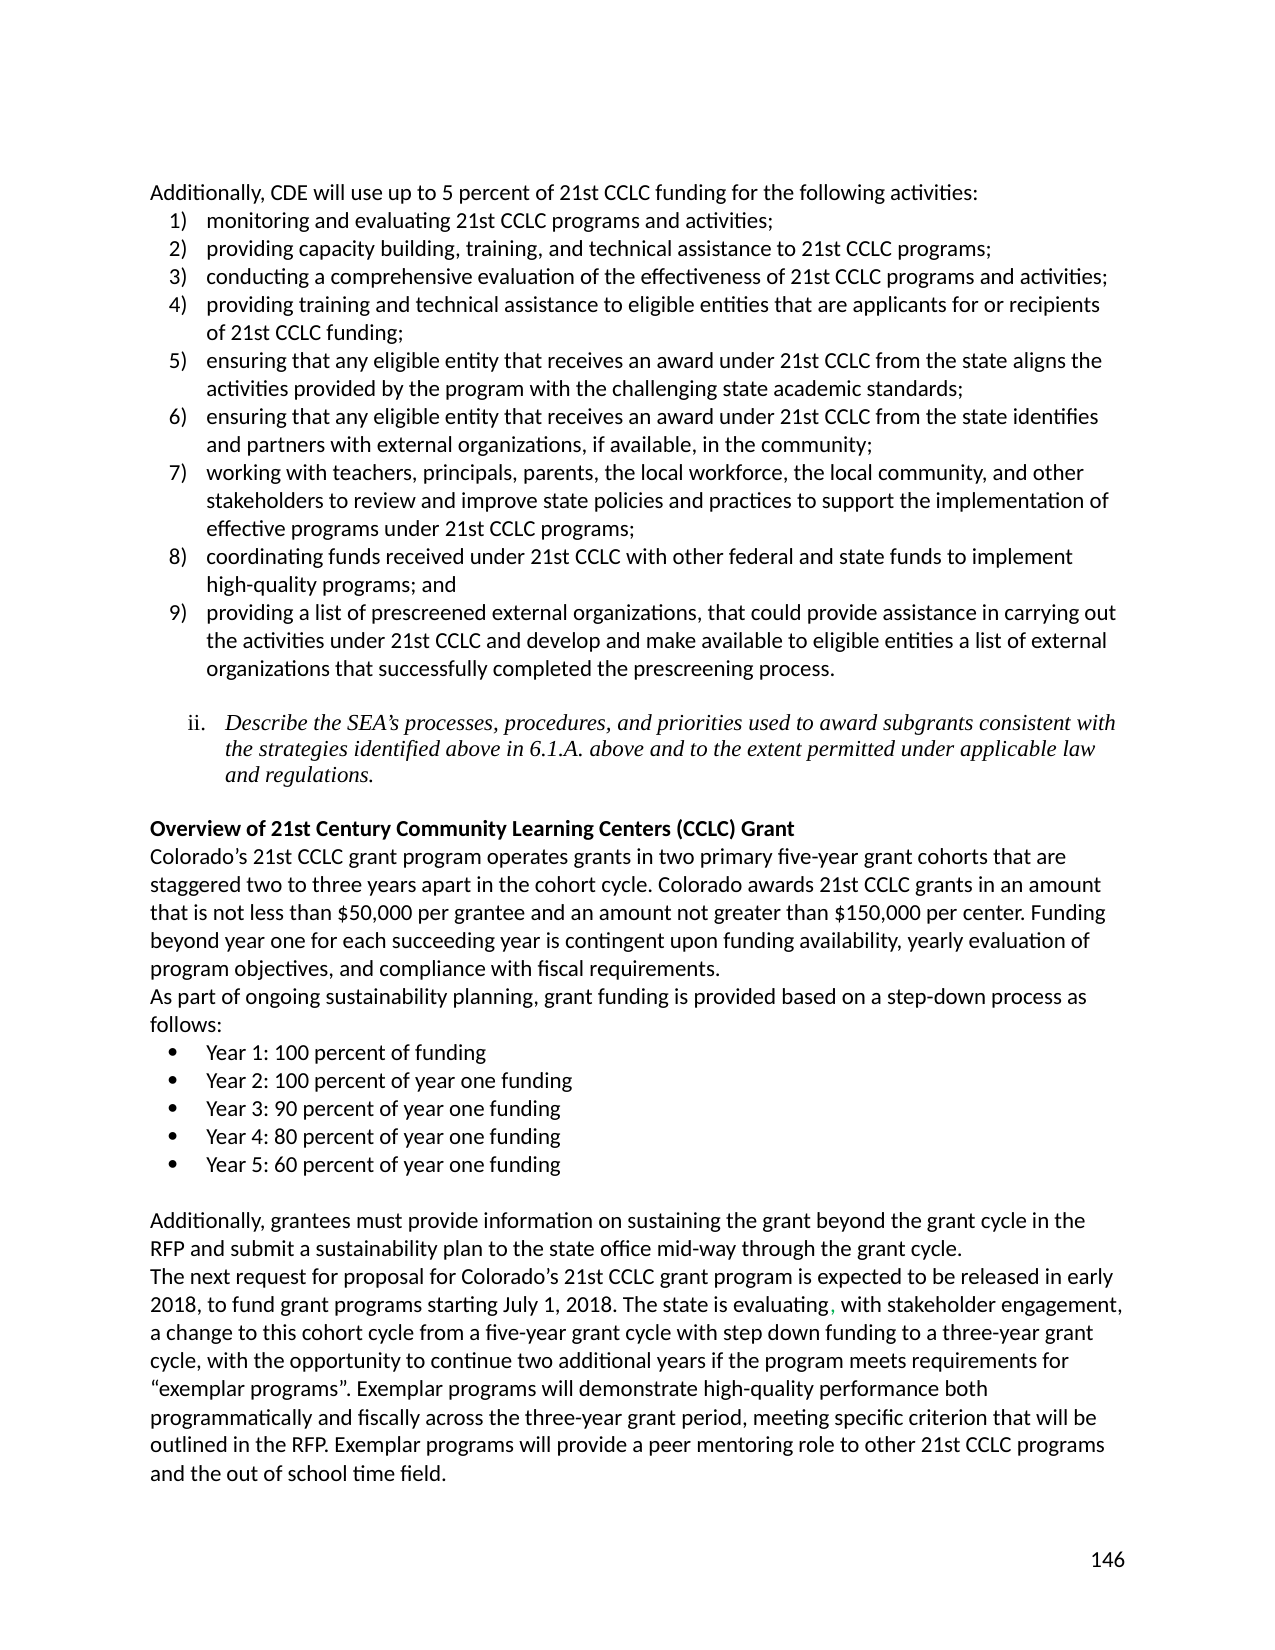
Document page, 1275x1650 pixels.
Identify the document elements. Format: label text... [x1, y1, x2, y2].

list Year 1: 100 percent of funding [169, 1038, 1125, 1066]
list Year 4: 80 percent of year one funding [169, 1122, 1125, 1150]
list Year 3: 90 percent of year one funding [169, 1094, 1125, 1122]
list Describe the SEA’s processes, procedures, and priorities used to award subgrants consistent with the strategies identified above in 6.1.A. above and to the extent permitted under applicable law and regulations. [187, 709, 1125, 788]
list Year 5: 60 percent of year one funding [169, 1150, 1125, 1178]
list working with teachers, principals, parents, the local workforce, the local community, and other stakeholders to review and improve state policies and practices to support the implementation of effective programs under 21st CCLC programs; [169, 458, 1125, 542]
list ensuring that any eligible entity that receives an award under 21st CCLC from the state aligns the activities provided by the program with the challenging state academic standards; [169, 346, 1125, 402]
text Additionally, CDE will use up to 5 percent of 21st CCLC funding for the following activities: [150, 178, 1125, 206]
text As part of ongoing sustainability planning, grant funding is provided based on a step-down process as follows: [150, 982, 1125, 1038]
list providing a list of prescreened external organizations, that could provide assistance in carrying out the activities under 21st CCLC and develop and make available to eligible entities a list of external organizations that successfully completed the prescreening process. [169, 598, 1125, 682]
text The next request for proposal for Colorado’s 21st CCLC grant program is expected to be released in early 2018, to fund grant programs starting July 1, 2018. The state is evaluating, with stakeholder engagement, a change to this cohort cycle from a five-year grant cycle with step down funding to a three-year grant cycle, with the opportunity to continue two additional years if the program meets requirements for “exemplar programs”. Exemplar programs will demonstrate high-quality performance both programmatically and fiscally across the three-year grant period, meeting specific criterion that will be outlined in the RFP. Exemplar programs will provide a peer mentoring role to other 21st CCLC programs and the out of school time field. [150, 1262, 1125, 1487]
list ensuring that any eligible entity that receives an award under 21st CCLC from the state identifies and partners with external organizations, if available, in the community; [169, 402, 1125, 458]
list coordinating funds received under 21st CCLC with other federal and state funds to implement high-quality programs; and [169, 542, 1125, 598]
list Year 2: 100 percent of year one funding [169, 1066, 1125, 1094]
list monitoring and evaluating 21st CCLC programs and activities; [169, 206, 1125, 234]
list conducting a comprehensive evaluation of the effectiveness of 21st CCLC programs and activities; [169, 262, 1125, 290]
text Overview of 21st Century Community Learning Centers (CCLC) Grant [150, 814, 1125, 842]
text Colorado’s 21st CCLC grant program operates grants in two primary five-year grant cohorts that are staggered two to three years apart in the cohort cycle. Colorado awards 21st CCLC grants in an amount that is not less than $50,000 per grantee and an amount not greater than $150,000 per center. Funding beyond year one for each succeeding year is contingent upon funding availability, yearly evaluation of program objectives, and compliance with fiscal requirements. [150, 842, 1125, 982]
list providing capacity building, training, and technical assistance to 21st CCLC programs; [169, 234, 1125, 262]
text Additionally, grantees must provide information on sustaining the grant beyond the grant cycle in the RFP and submit a sustainability plan to the state office mid-way through the grant cycle. [150, 1206, 1125, 1262]
list providing training and technical assistance to eligible entities that are applicants for or recipients of 21st CCLC funding; [169, 290, 1125, 346]
